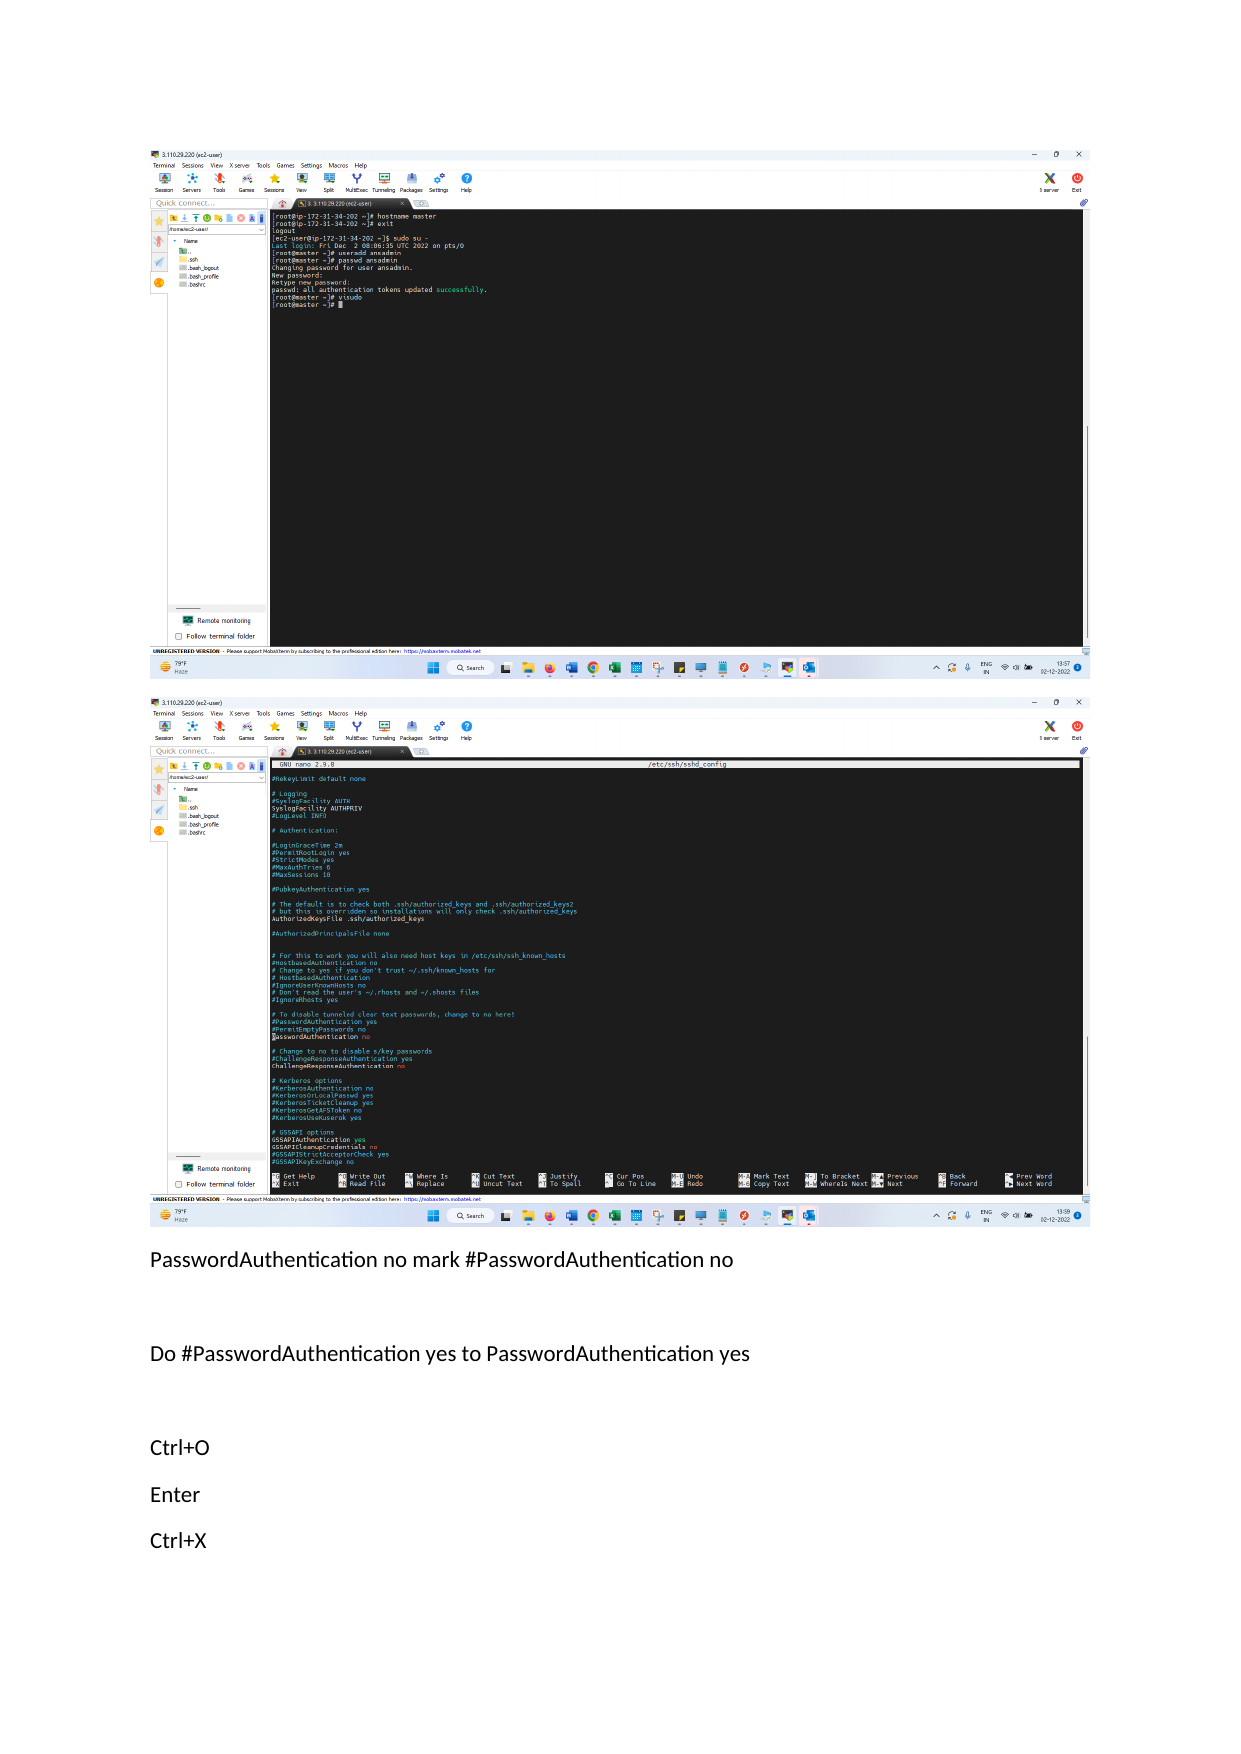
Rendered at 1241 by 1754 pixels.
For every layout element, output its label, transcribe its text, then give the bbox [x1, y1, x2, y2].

text PasswordAuthentication no mark #PasswordAuthentication no [150, 1245, 1090, 1273]
picture [150, 697, 1091, 1227]
text Ctrl+X [150, 1527, 1090, 1555]
text Enter [150, 1480, 1090, 1508]
picture [150, 150, 1091, 679]
text Ctrl+O [150, 1433, 1090, 1461]
text Do #PasswordAuthentication yes to PasswordAuthentication yes [150, 1339, 1090, 1367]
